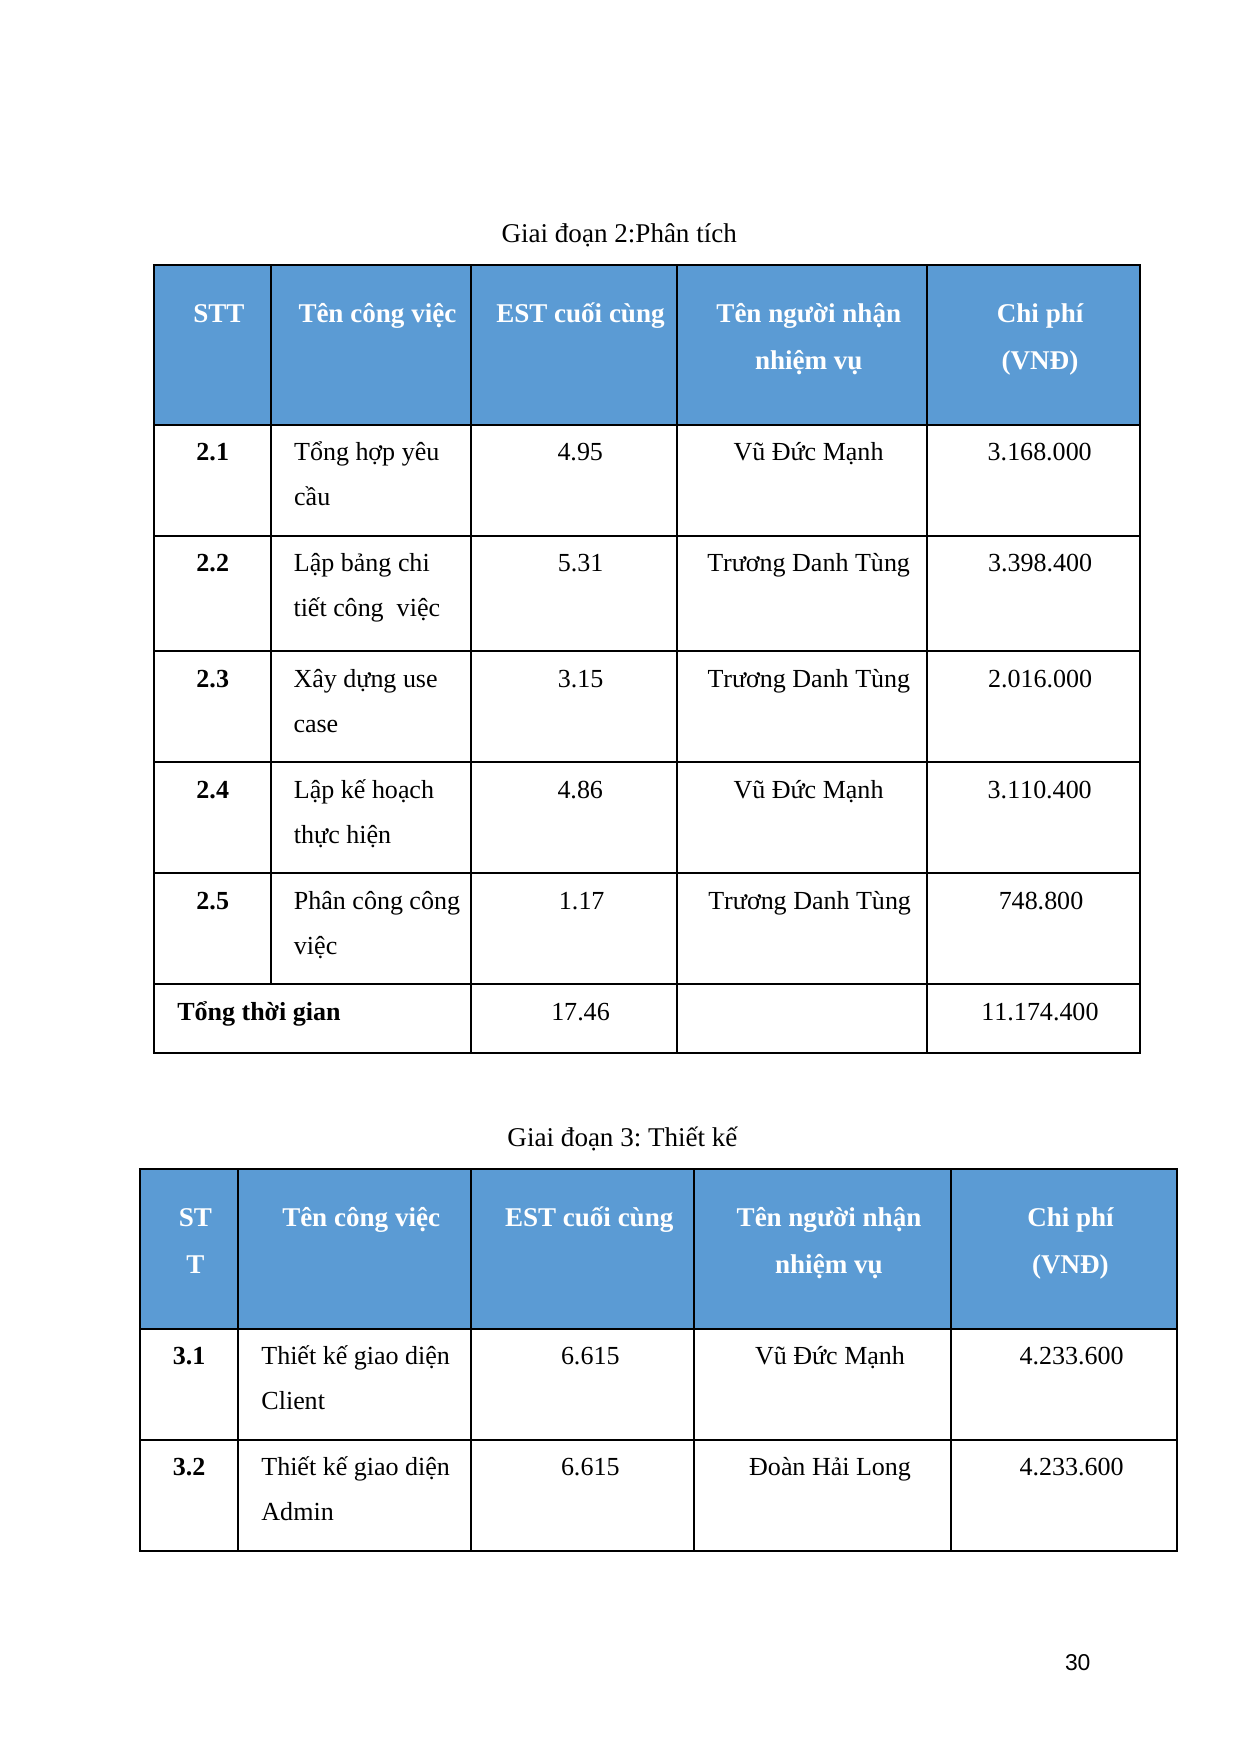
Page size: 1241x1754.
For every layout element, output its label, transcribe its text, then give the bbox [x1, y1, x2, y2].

table_cell 17.46 [472, 985, 676, 1052]
table_cell Trương Danh Tùng [678, 874, 926, 983]
table_cell 4.86 [472, 763, 676, 872]
table_cell 3.398.400 [928, 537, 1139, 650]
table_cell 4.233.600 [952, 1330, 1176, 1439]
table_cell Vũ Đức Mạnh [678, 763, 926, 872]
table_header EST cuối cùng [472, 1170, 693, 1328]
table_cell Thiết kế giao diện Client [239, 1330, 470, 1439]
table_header Chi phí (VNĐ) [952, 1170, 1176, 1328]
table_cell Đoàn Hải Long [695, 1441, 950, 1550]
table_header EST cuối cùng [472, 266, 676, 424]
table_header STT [155, 266, 270, 424]
table_cell 3.1 [141, 1330, 237, 1439]
table_cell Tổng thời gian [155, 985, 470, 1052]
table_cell Lập bảng chi tiết công việc [272, 537, 470, 650]
table_cell Trương Danh Tùng [678, 537, 926, 650]
table_cell 3.110.400 [928, 763, 1139, 872]
table_cell 2.4 [155, 763, 270, 872]
table_cell Xây dựng use case [272, 652, 470, 761]
table_cell 3.15 [472, 652, 676, 761]
table_cell 748.800 [928, 874, 1139, 983]
table_cell 3.168.000 [928, 426, 1139, 535]
table_cell 4.233.600 [952, 1441, 1176, 1550]
table_cell 2.3 [155, 652, 270, 761]
table_cell Phân công công việc [272, 874, 470, 983]
table_cell Trương Danh Tùng [678, 652, 926, 761]
table_header STT [141, 1170, 237, 1328]
table_cell 11.174.400 [928, 985, 1139, 1052]
table_cell 2.1 [155, 426, 270, 535]
table_cell 2.5 [155, 874, 270, 983]
table_cell Vũ Đức Mạnh [678, 426, 926, 535]
table_cell [678, 985, 926, 1052]
table_cell Lập kế hoạch thực hiện [272, 763, 470, 872]
table_header Tên công việc [272, 266, 470, 424]
table_cell 2.016.000 [928, 652, 1139, 761]
table_cell 6.615 [472, 1330, 693, 1439]
table_header Tên người nhận nhiệm vụ [678, 266, 926, 424]
table_cell Vũ Đức Mạnh [695, 1330, 950, 1439]
text Giai đoạn 2:Phân tích [185, 217, 1053, 249]
table_cell 5.31 [472, 537, 676, 650]
table_cell 6.615 [472, 1441, 693, 1550]
table_cell 3.2 [141, 1441, 237, 1550]
table_header Tên công việc [239, 1170, 470, 1328]
table_header Chi phí (VNĐ) [928, 266, 1139, 424]
table_cell 4.95 [472, 426, 676, 535]
text Giai đoạn 3: Thiết kế [185, 1122, 1053, 1153]
table_cell Tổng hợp yêu cầu [272, 426, 470, 535]
table_cell 1.17 [472, 874, 676, 983]
table_cell 2.2 [155, 537, 270, 650]
table_cell Thiết kế giao diện Admin [239, 1441, 470, 1550]
table_header Tên người nhận nhiệm vụ [695, 1170, 950, 1328]
